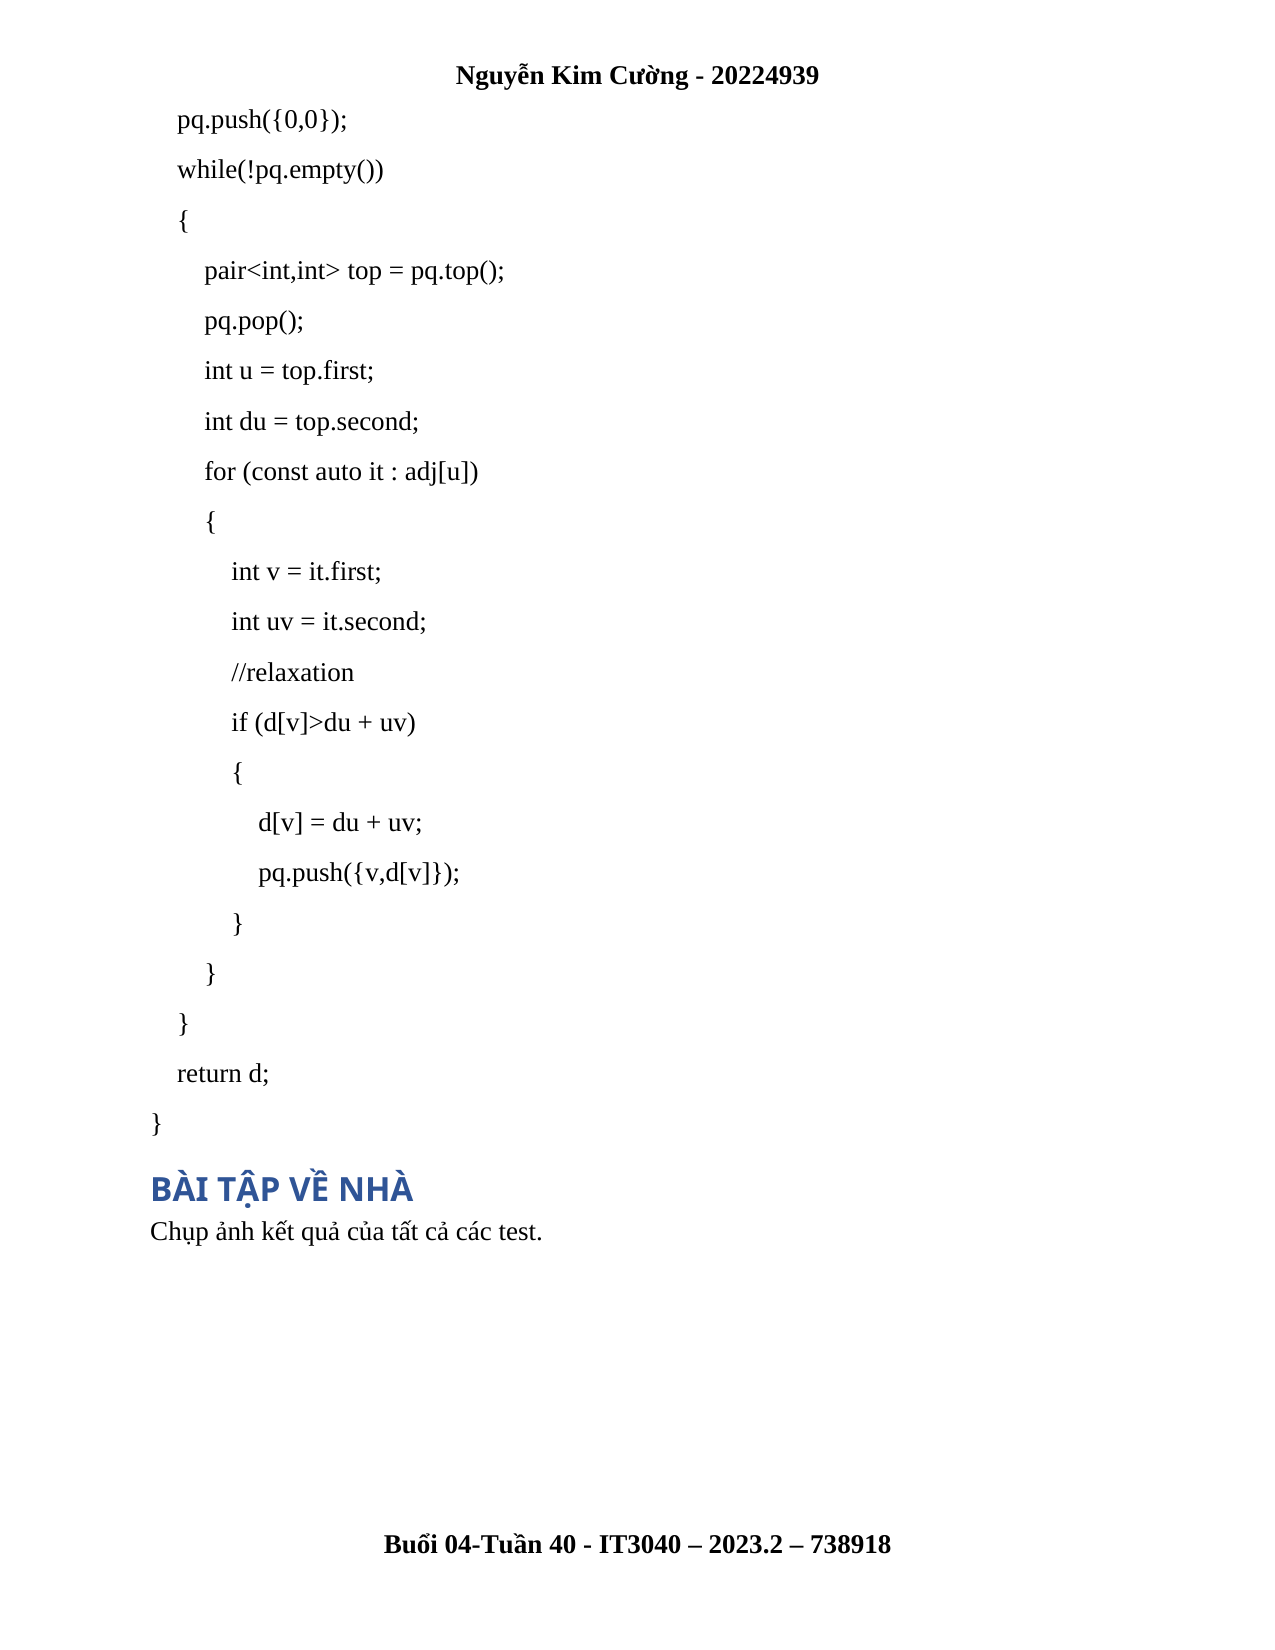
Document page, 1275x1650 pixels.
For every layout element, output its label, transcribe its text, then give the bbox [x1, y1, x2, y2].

text while(!pq.empty()) [150, 154, 1125, 185]
text return d; [150, 1057, 1125, 1088]
text pq.pop(); [150, 304, 1125, 335]
text { [150, 204, 1125, 235]
text } [150, 1007, 1125, 1038]
text int du = top.second; [150, 405, 1125, 436]
text if (d[v]>du + uv) [150, 706, 1125, 737]
text { [150, 756, 1125, 787]
text pq.push({0,0}); [150, 103, 1125, 134]
text int v = it.first; [150, 555, 1125, 586]
subtitle BÀI TẬP VỀ NHÀ [150, 1166, 1125, 1212]
text int uv = it.second; [150, 606, 1125, 637]
text pair<int,int> top = pq.top(); [150, 254, 1125, 285]
text Chụp ảnh kết quả của tất cả các test. [150, 1215, 1125, 1246]
text pq.push({v,d[v]}); [150, 857, 1125, 888]
text //relaxation [150, 656, 1125, 687]
text } [150, 1108, 1125, 1139]
text d[v] = du + uv; [150, 806, 1125, 837]
text int u = top.first; [150, 354, 1125, 386]
text } [150, 957, 1125, 988]
text { [150, 505, 1125, 536]
text } [150, 907, 1125, 938]
text for (const auto it : adj[u]) [150, 455, 1125, 486]
